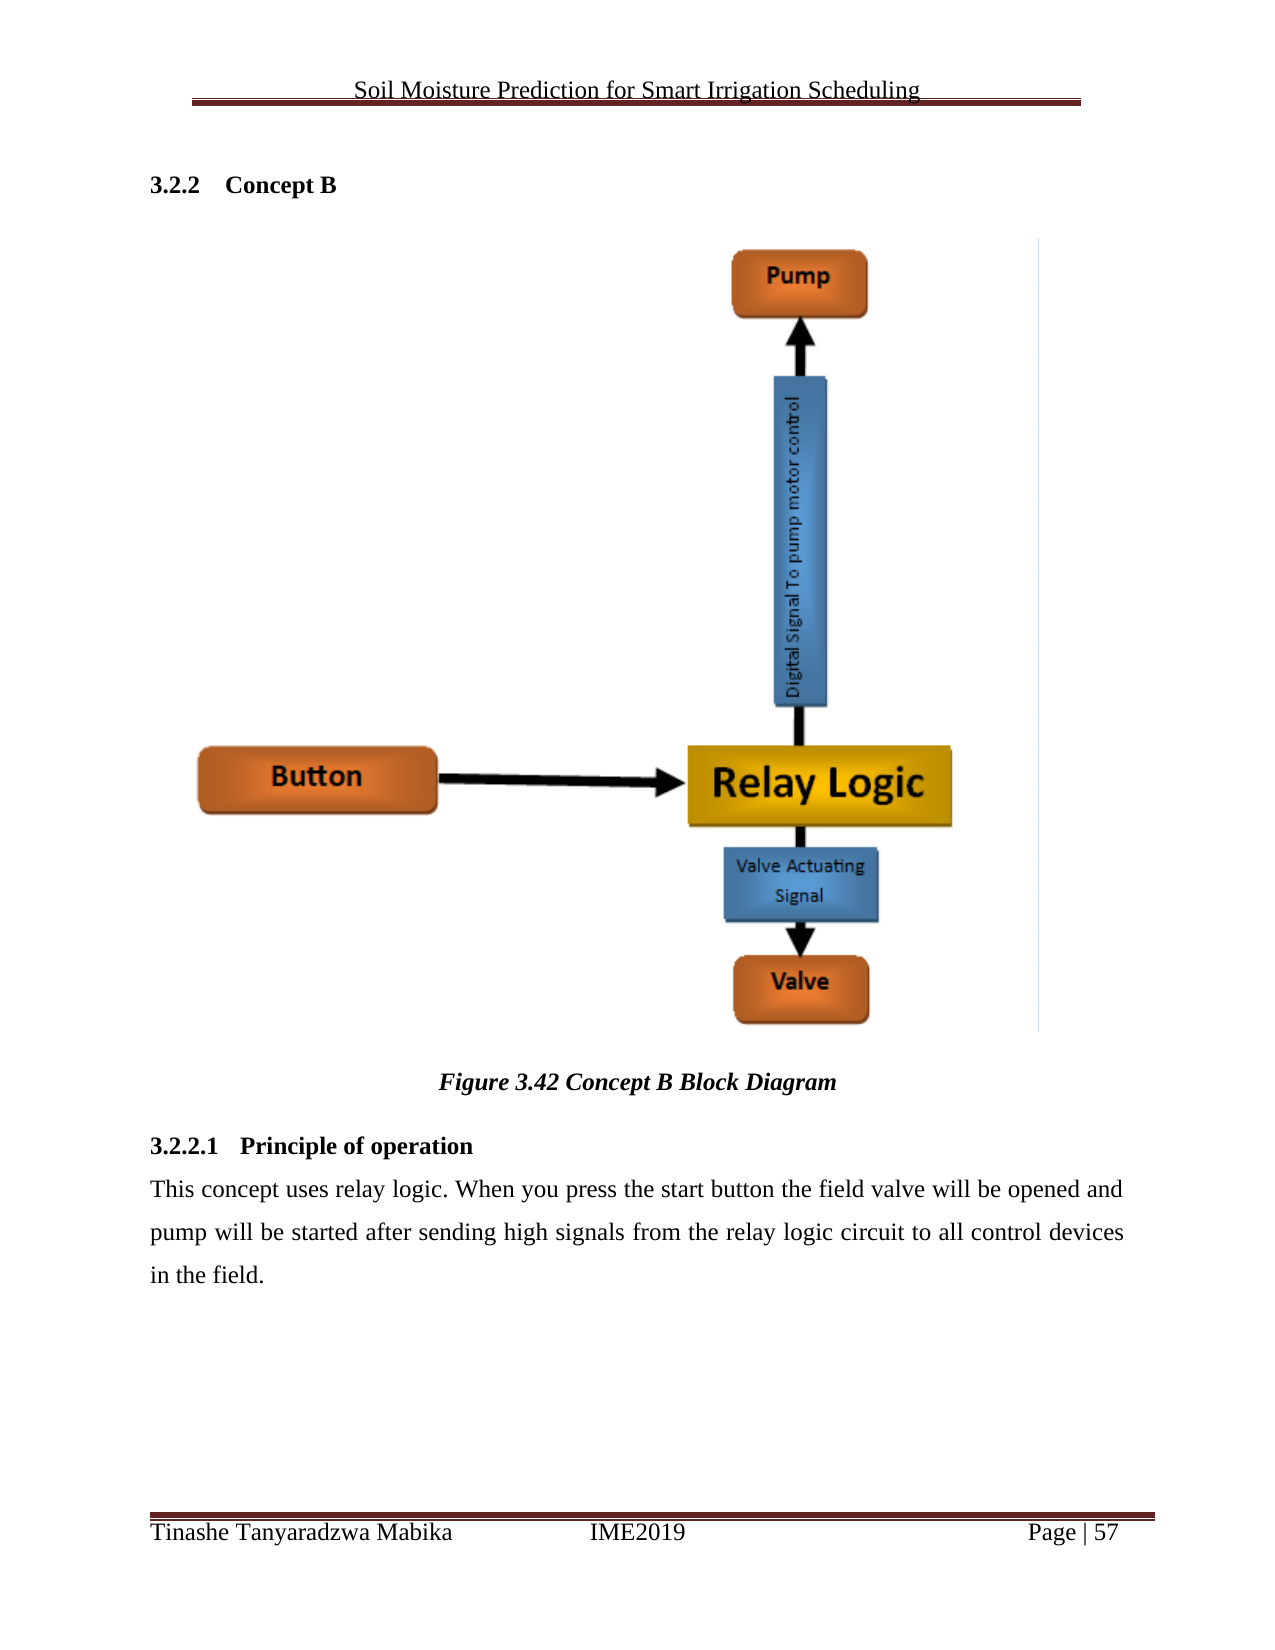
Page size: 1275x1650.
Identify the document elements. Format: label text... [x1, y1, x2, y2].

subtitle Concept B [150, 170, 1125, 199]
text This concept uses relay logic. When you press the start button the field valve will be opened and pump will be started after sending high signals from the relay logic circuit to all control devices in the field. [150, 1174, 1125, 1289]
subtitle Principle of operation [150, 1131, 1125, 1160]
picture [150, 238, 1039, 1032]
